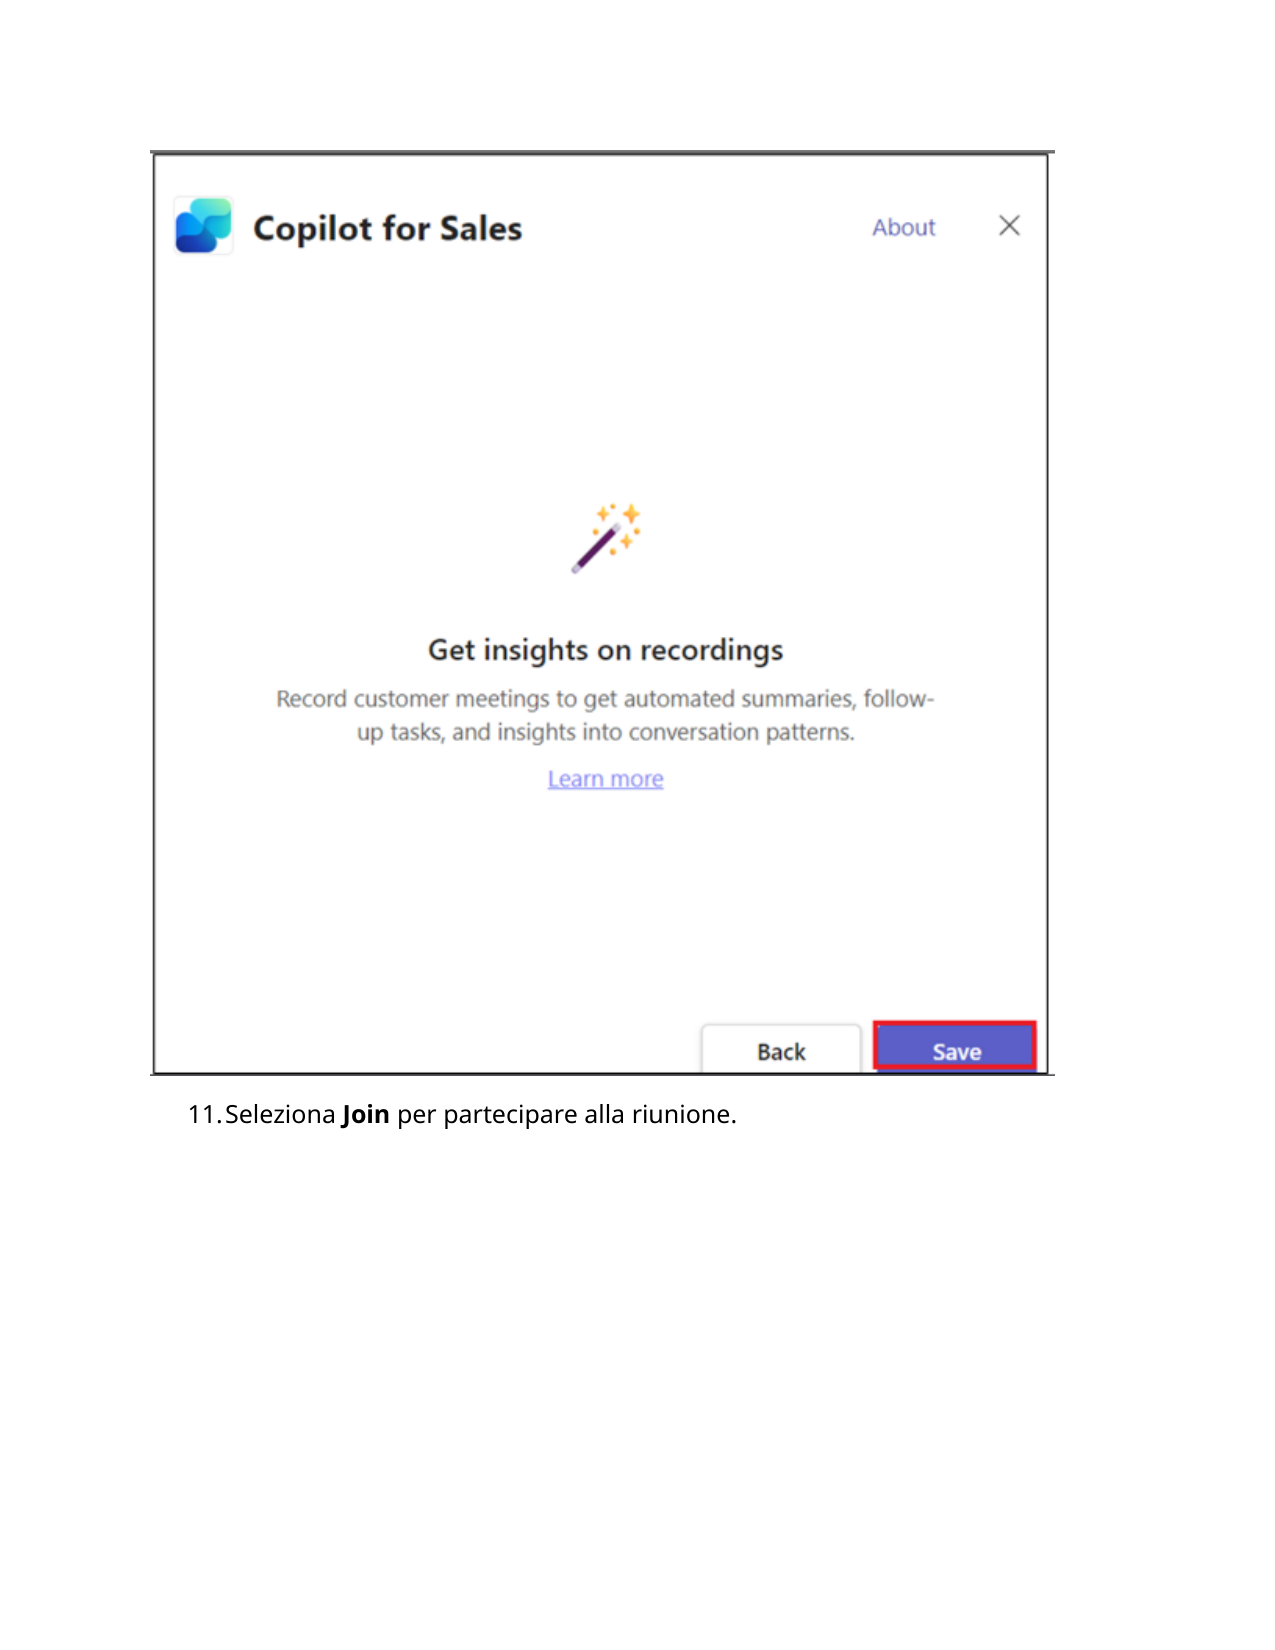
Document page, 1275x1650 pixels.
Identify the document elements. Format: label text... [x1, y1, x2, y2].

list Seleziona Join per partecipare alla riunione. [187, 1097, 1125, 1131]
picture [150, 150, 1055, 1076]
